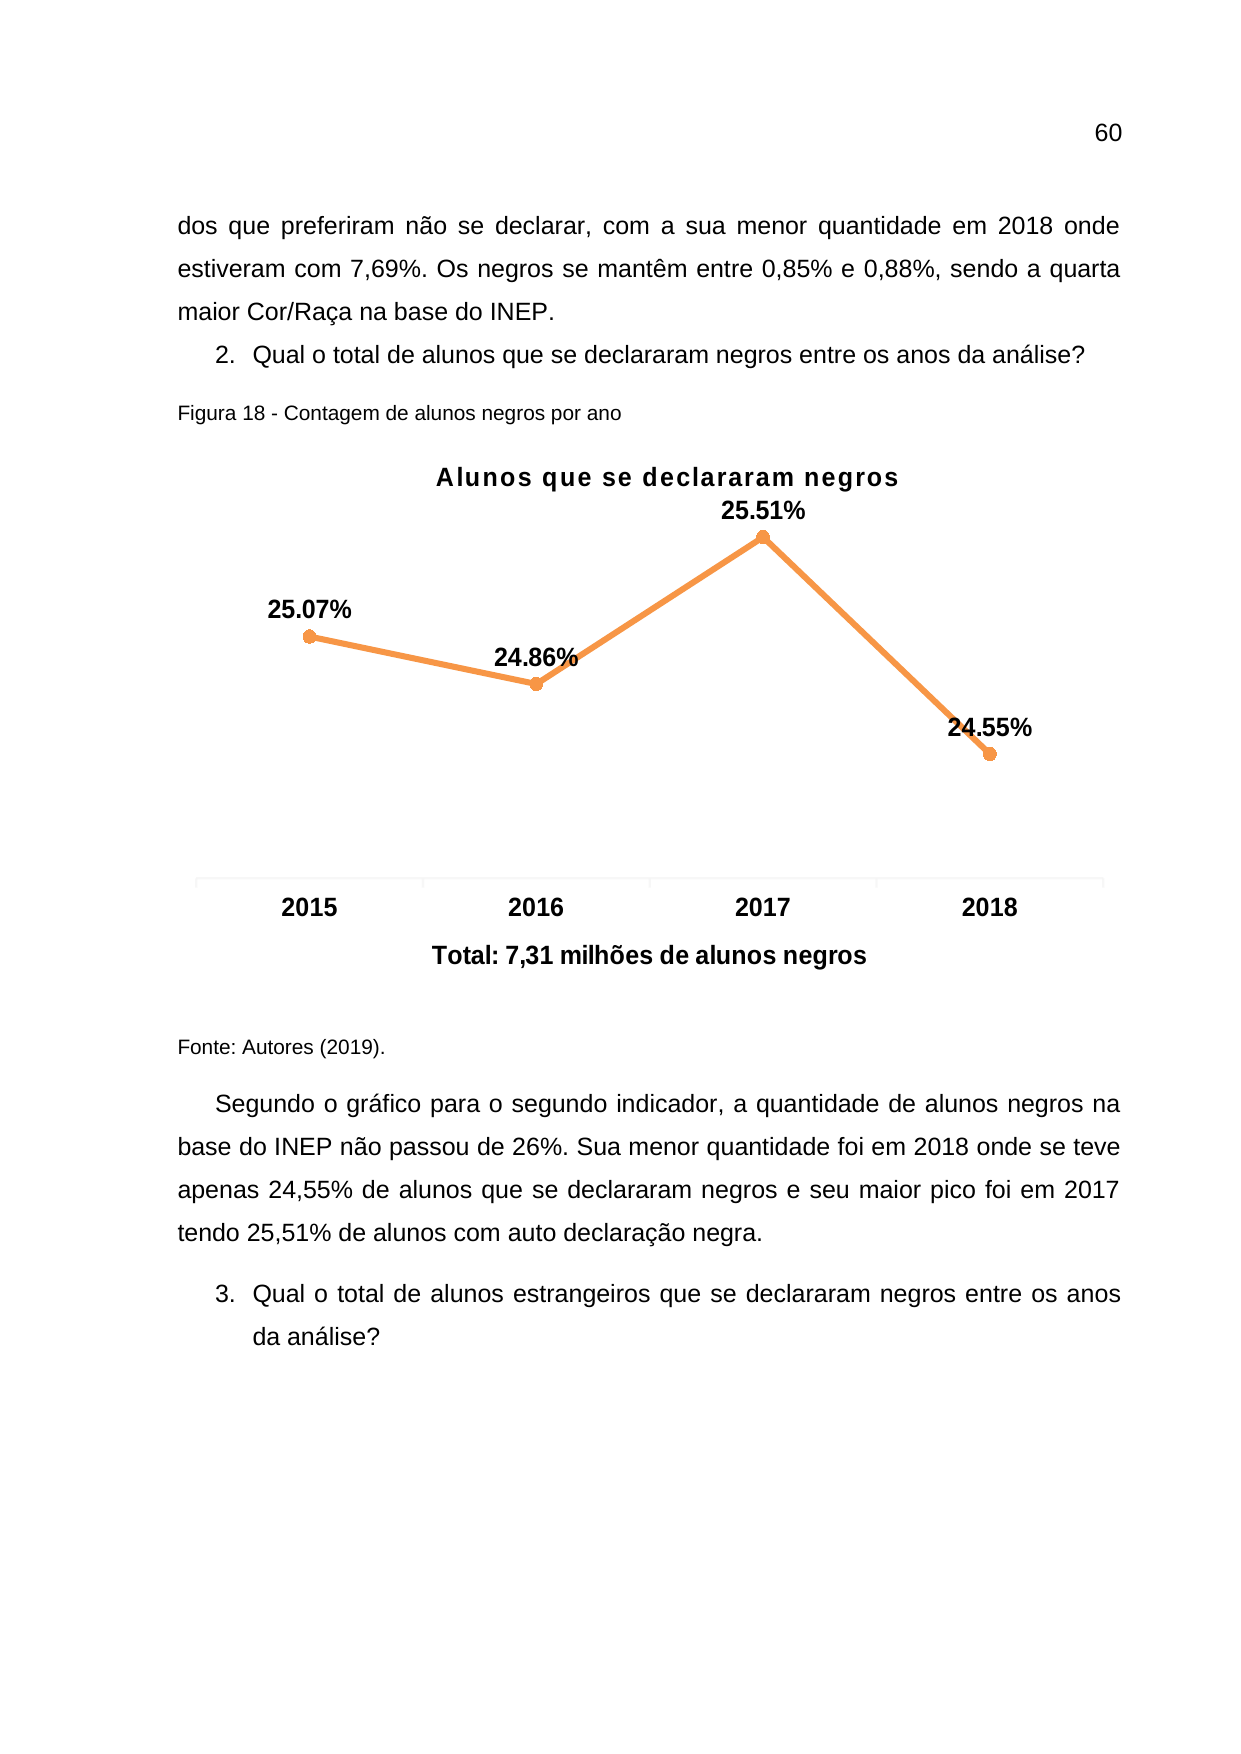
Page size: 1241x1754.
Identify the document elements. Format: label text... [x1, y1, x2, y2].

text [177, 211, 1122, 326]
list Qual o total de alunos que se declararam negros entre os anos da análise? [215, 340, 1122, 369]
text Fonte: Autores (2019). [177, 1035, 1122, 1059]
list Qual o total de alunos estrangeiros que se declararam negros entre os anos da análise? [215, 1279, 1122, 1351]
text Figura 18 - Contagem de alunos negros por ano [177, 401, 1122, 424]
text Segundo o gráfico para o segundo indicador, a quantidade de alunos negros na base do INEP não passou de 26%. Sua menor quantidade foi em 2018 onde se teve apenas 24,55% de alunos que se declararam negros e seu maior pico foi em 2017 tendo 25,51% de alunos com auto declaração negra. [177, 1089, 1122, 1247]
